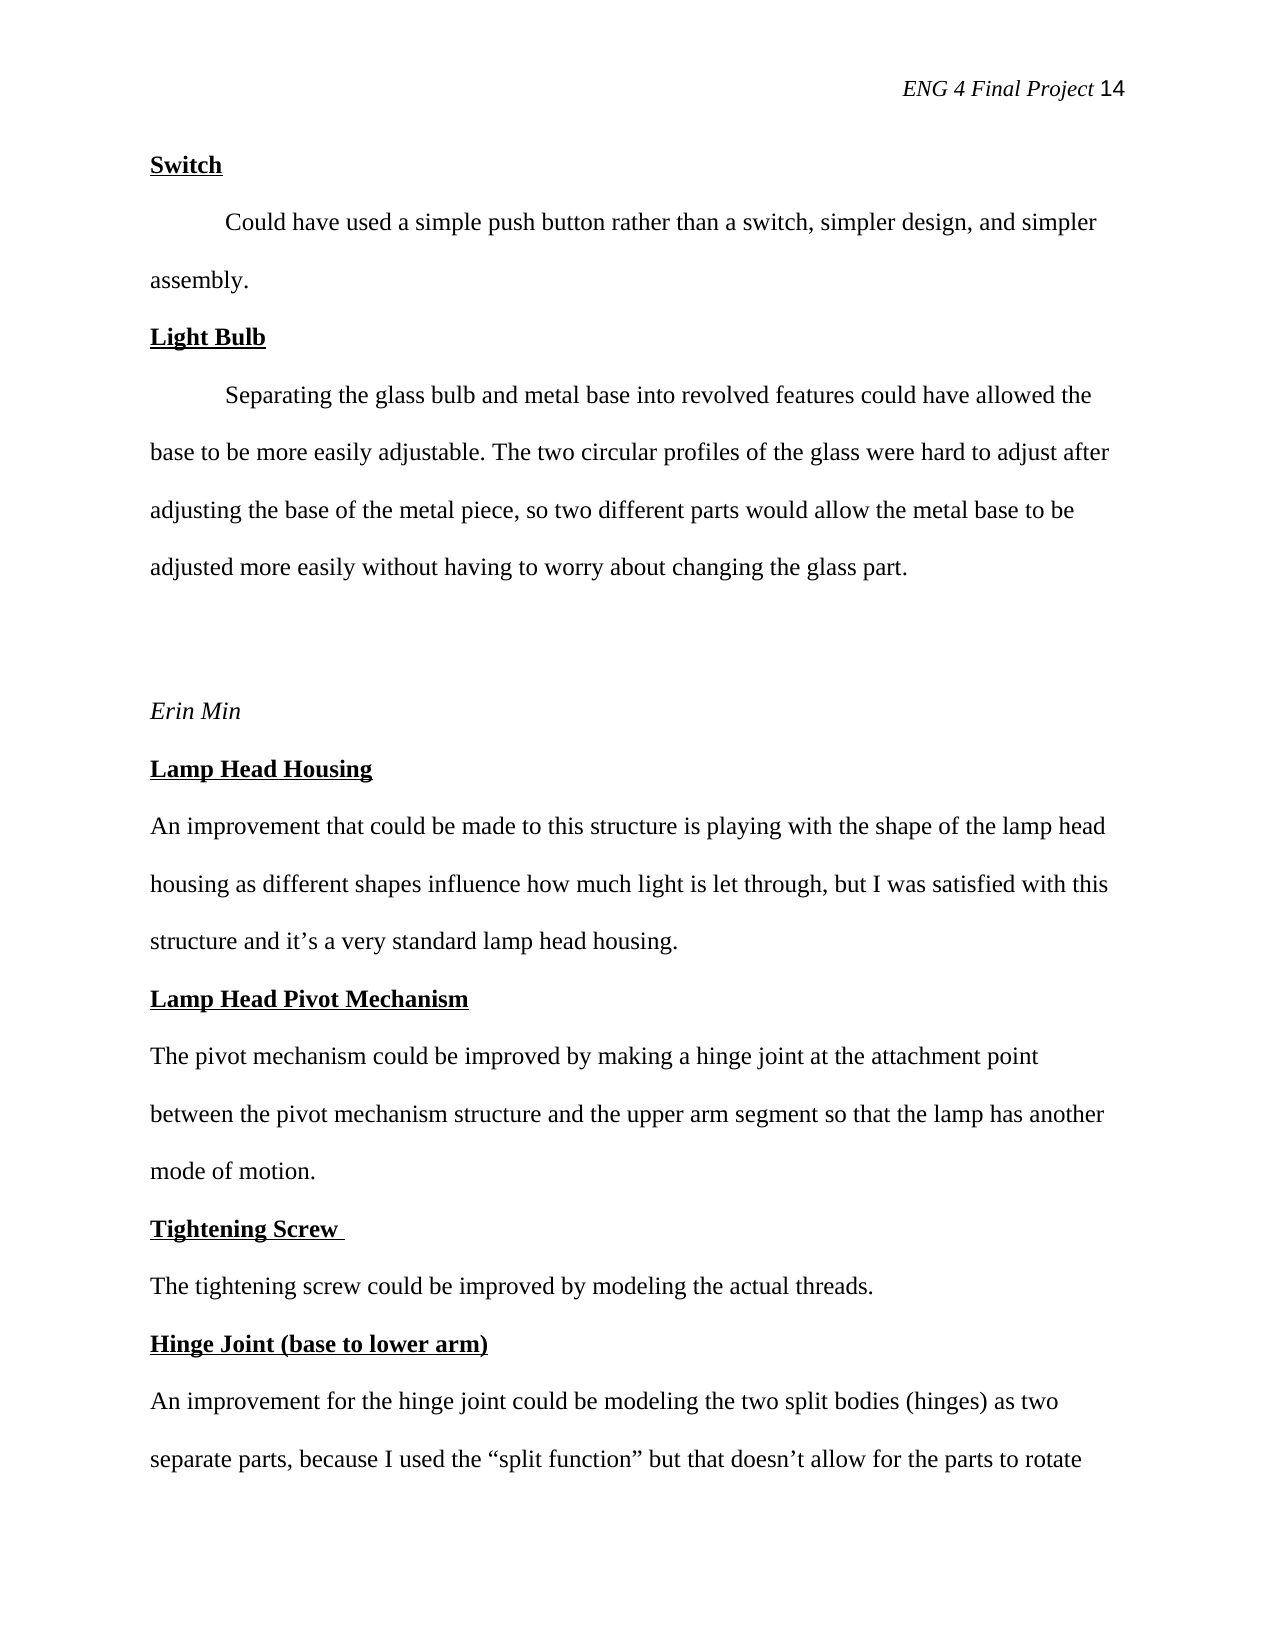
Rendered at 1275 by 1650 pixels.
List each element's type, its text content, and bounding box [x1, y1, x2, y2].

text Tightening Screw [150, 1214, 1125, 1242]
text Lamp Head Housing [150, 754, 1125, 782]
text An improvement that could be made to this structure is playing with the shape of the lamp head housing as different shapes influence how much light is let through, but I was satisfied with this structure and it’s a very standard lamp head housing. [150, 811, 1125, 955]
text Light Bulb [150, 322, 1125, 351]
text Hinge Joint (base to lower arm) [150, 1329, 1125, 1357]
text Lamp Head Pivot Mechanism [150, 984, 1125, 1012]
text Erin Min [150, 696, 1125, 725]
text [150, 1386, 1125, 1472]
text Could have used a simple push button rather than a switch, simpler design, and simpler assembly. [150, 207, 1125, 294]
text The pivot mechanism could be improved by making a hinge joint at the attachment point between the pivot mechanism structure and the upper arm segment so that the lamp has another mode of motion. [150, 1041, 1125, 1185]
text The tightening screw could be improved by modeling the actual threads. [150, 1271, 1125, 1300]
text Switch [150, 150, 1125, 179]
text Separating the glass bulb and metal base into revolved features could have allowed the base to be more easily adjustable. The two circular profiles of the glass were hard to adjust after adjusting the base of the metal piece, so two different parts would allow the metal base to be adjusted more easily without having to worry about changing the glass part. [150, 380, 1125, 581]
